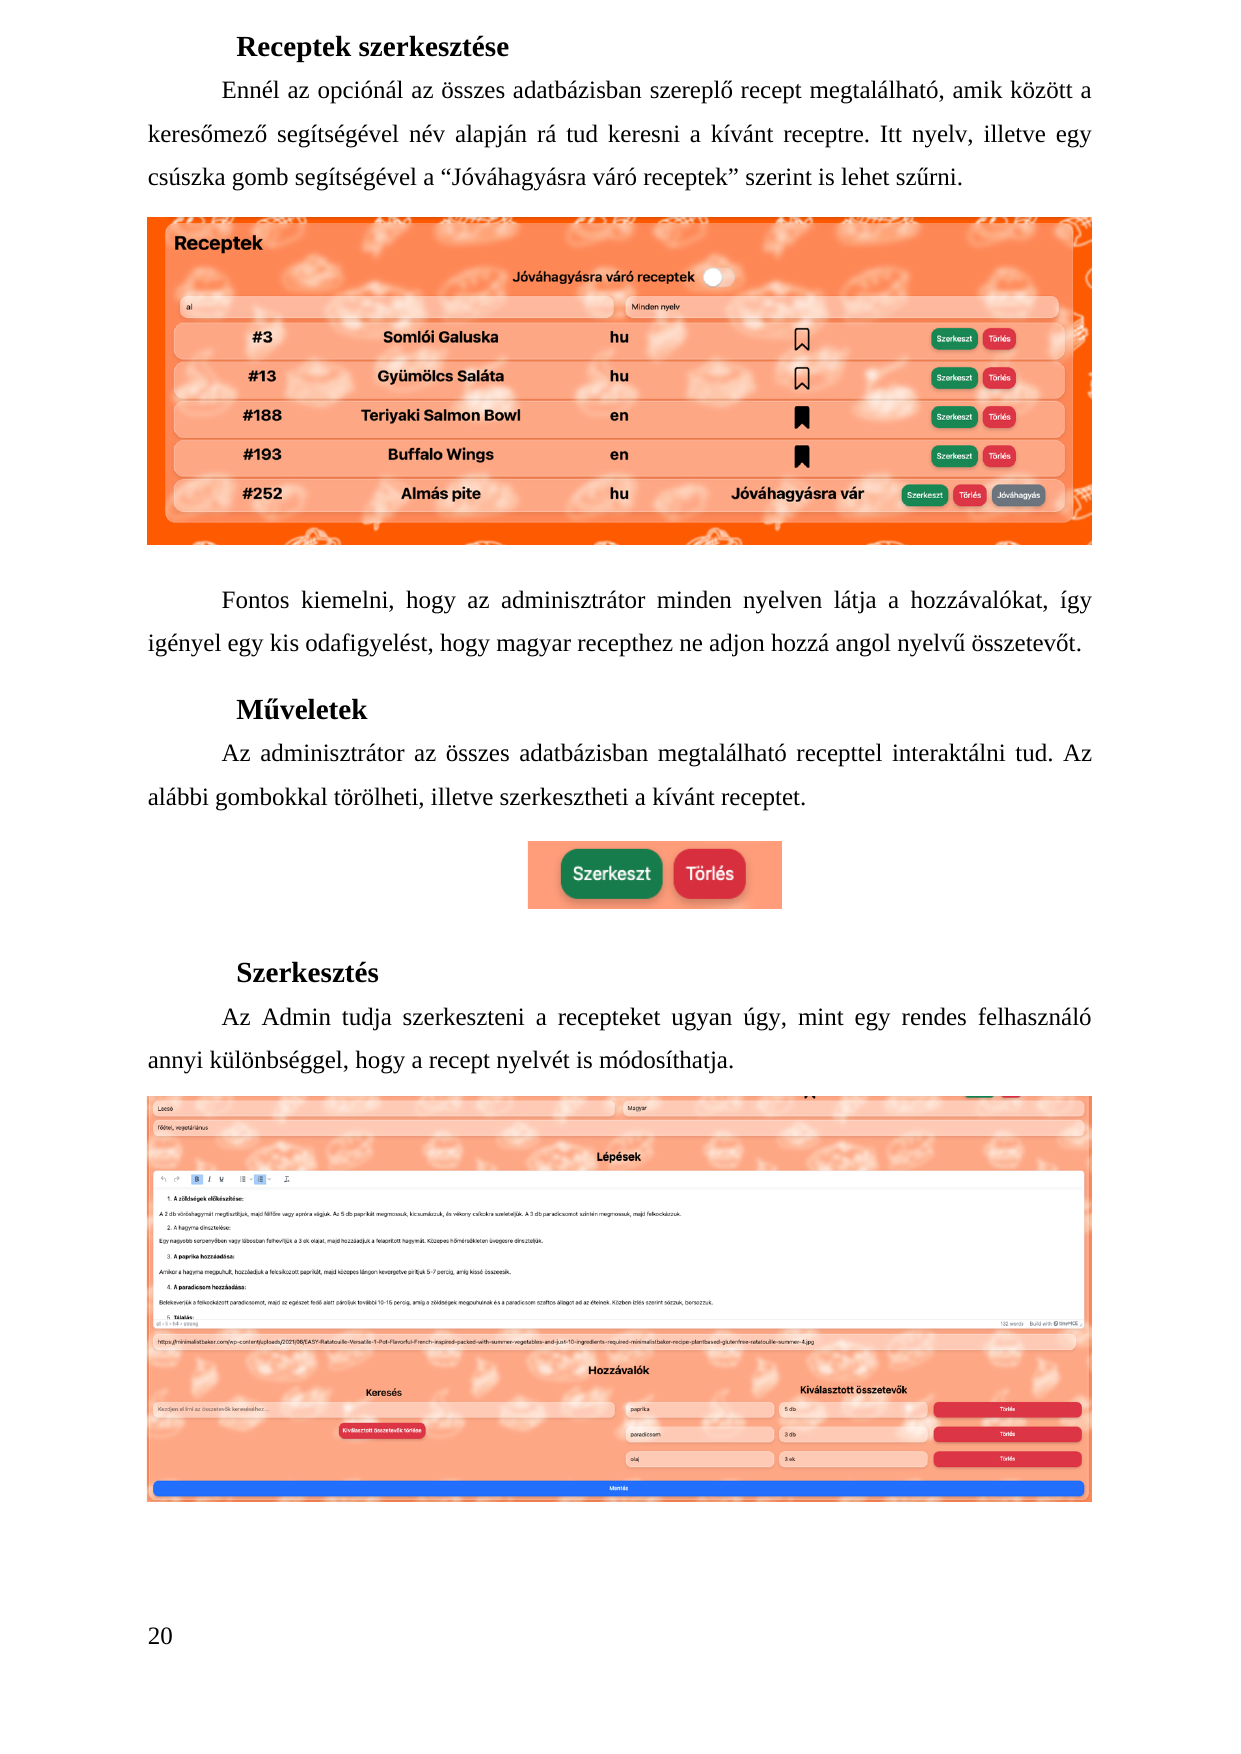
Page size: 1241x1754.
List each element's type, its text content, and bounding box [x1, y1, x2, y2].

list Műveletek [236, 692, 1093, 726]
list Receptek szerkesztése [236, 29, 1093, 63]
text Az adminisztrátor az összes adatbázisban megtalálható recepttel interaktálni tud. Az alábbi gombokkal törölheti, illetve szerkesztheti a kívánt receptet. [148, 738, 1093, 810]
list Szerkesztés [236, 846, 1093, 989]
picture [527, 841, 782, 909]
picture [147, 217, 1092, 545]
text Az Admin tudja szerkeszteni a recepteket ugyan úgy, mint egy rendes felhasználó annyi különbséggel, hogy a recept nyelvét is módosíthatja. [148, 1002, 1093, 1073]
text Ennél az opciónál az összes adatbázisban szereplő recept megtalálható, amik között a keresőmező segítségével név alapján rá tud keresni a kívánt receptre. Itt nyelv, illetve egy csúszka gomb segítségével a “Jóváhagyásra váró receptek” szerint is lehet szűrni. [148, 76, 1093, 191]
picture [146, 1096, 1092, 1502]
